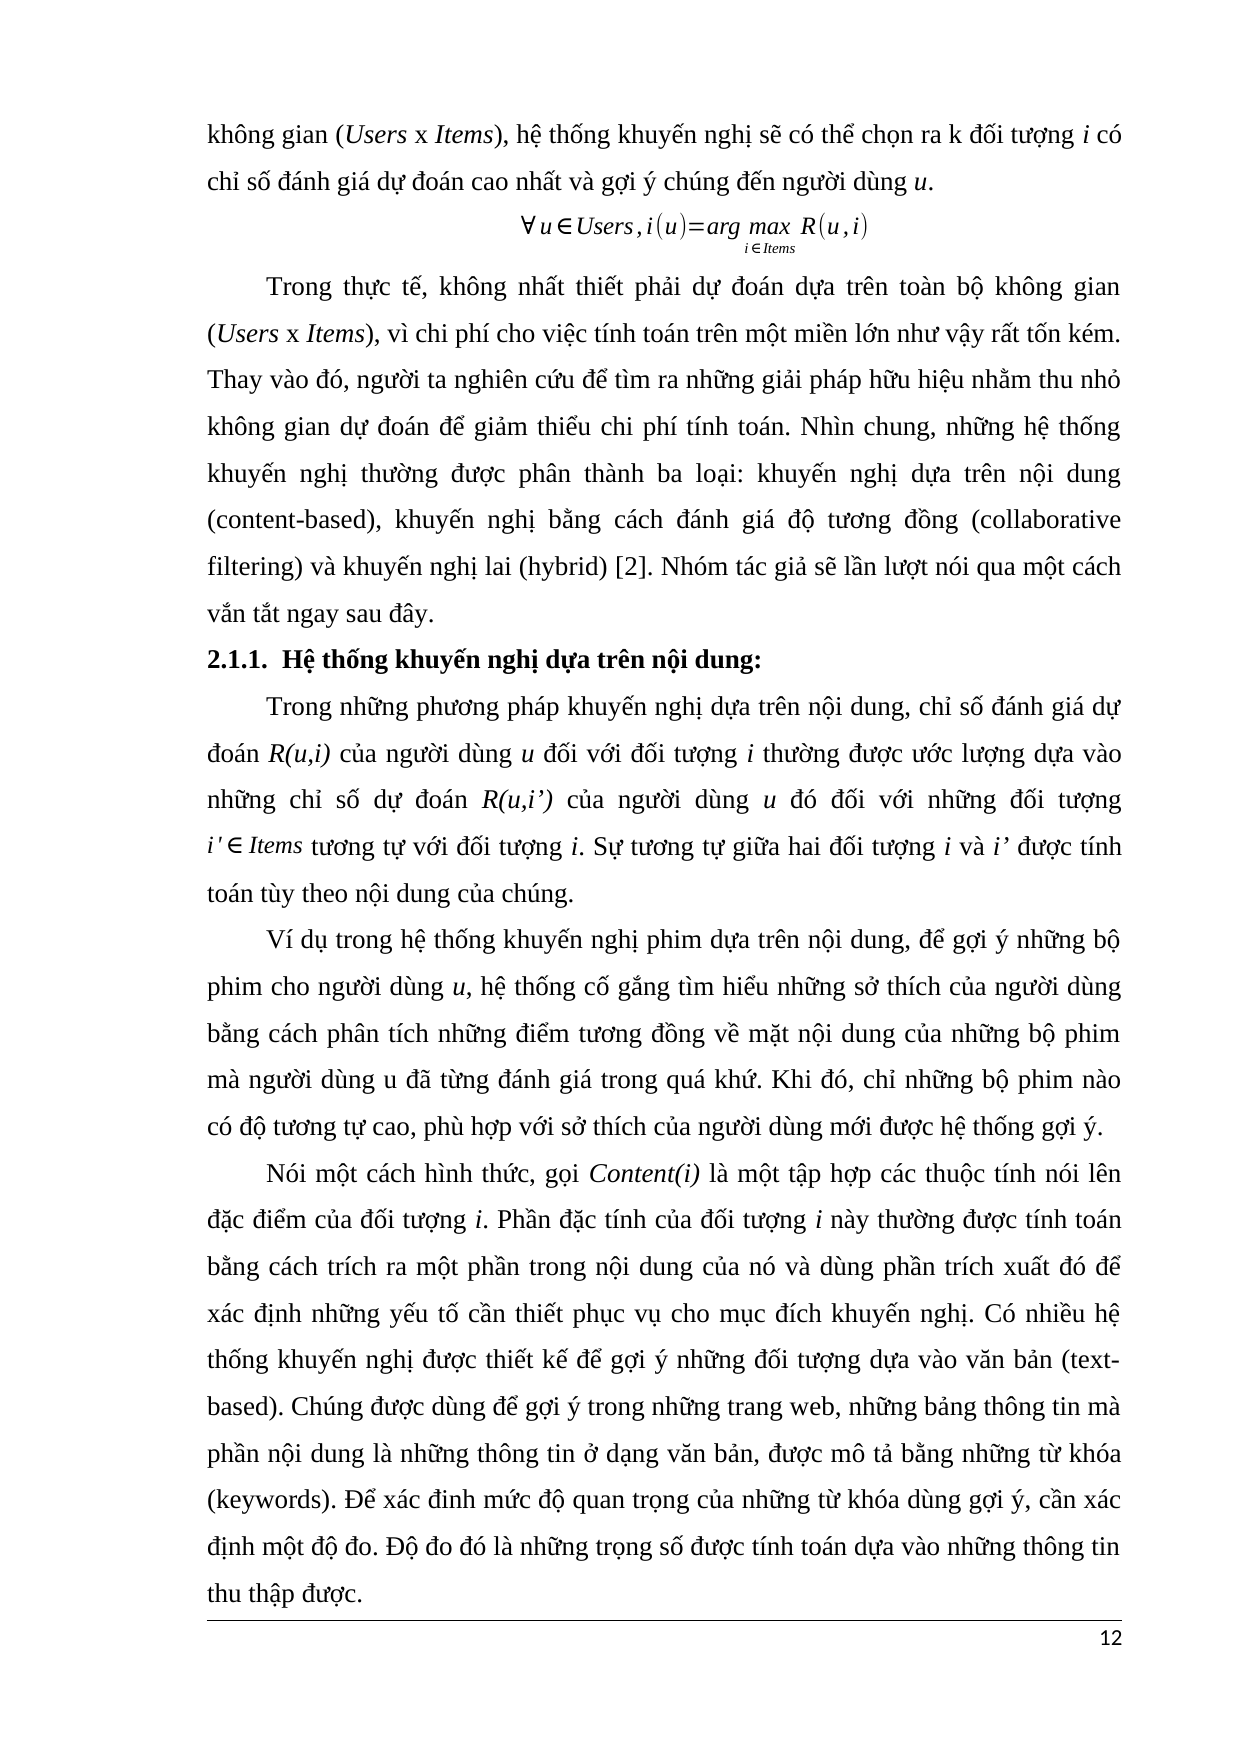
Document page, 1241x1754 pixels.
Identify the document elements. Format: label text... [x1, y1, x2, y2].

text Trong thực tế, không nhất thiết phải dự đoán dựa trên toàn bộ không gian (Users x Items), vì chi phí cho việc tính toán trên một miền lớn như vậy rất tốn kém. Thay vào đó, người ta nghiên cứu để tìm ra những giải pháp hữu hiệu nhằm thu nhỏ không gian dự đoán để giảm thiểu chi phí tính toán. Nhìn chung, những hệ thống khuyến nghị thường được phân thành ba loại: khuyến nghị dựa trên nội dung (content-based), khuyến nghị bằng cách đánh giá độ tương đồng (collaborative filtering) và khuyến nghị lai (hybrid) [2]. Nhóm tác giả sẽ lần lượt nói qua một cách vắn tắt ngay sau đây. [207, 270, 1122, 628]
subtitle Hệ thống khuyến nghị dựa trên nội dung: [207, 643, 1122, 675]
text Nói một cách hình thức, gọi Content(i) là một tập hợp các thuộc tính nói lên đặc điểm của đối tượng i. Phần đặc tính của đối tượng i này thường được tính toán bằng cách trích ra một phần trong nội dung của nó và dùng phần trích xuất đó để xác định những yếu tố cần thiết phục vụ cho mục đích khuyến nghị. Có nhiều hệ thống khuyến nghị được thiết kế để gợi ý những đối tượng dựa vào văn bản (text-based). Chúng được dùng để gợi ý trong những trang web, những bảng thông tin mà phần nội dung là những thông tin ở dạng văn bản, được mô tả bằng những từ khóa (keywords). Để xác đinh mức độ quan trọng của những từ khóa dùng gợi ý, cần xác định một độ đo. Độ đo đó là những trọng số được tính toán dựa vào những thông tin thu thập được. [207, 1157, 1122, 1608]
text Trong những phương pháp khuyến nghị dựa trên nội dung, chỉ số đánh giá dự đoán R(u,i) của người dùng u đối với đối tượng i thường được ước lượng dựa vào những chỉ số dự đoán R(u,i’) của người dùng u đó đối với những đối tượng tương tự với đối tượng i. Sự tương tự giữa hai đối tượng i và i’ được tính toán tùy theo nội dung của chúng. [207, 690, 1122, 908]
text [207, 118, 1122, 196]
text Ví dụ trong hệ thống khuyến nghị phim dựa trên nội dung, để gợi ý những bộ phim cho người dùng u, hệ thống cố gắng tìm hiểu những sở thích của người dùng bằng cách phân tích những điểm tương đồng về mặt nội dung của những bộ phim mà người dùng u đã từng đánh giá trong quá khứ. Khi đó, chỉ những bộ phim nào có độ tương tự cao, phù hợp với sở thích của người dùng mới được hệ thống gợi ý. [207, 923, 1122, 1141]
